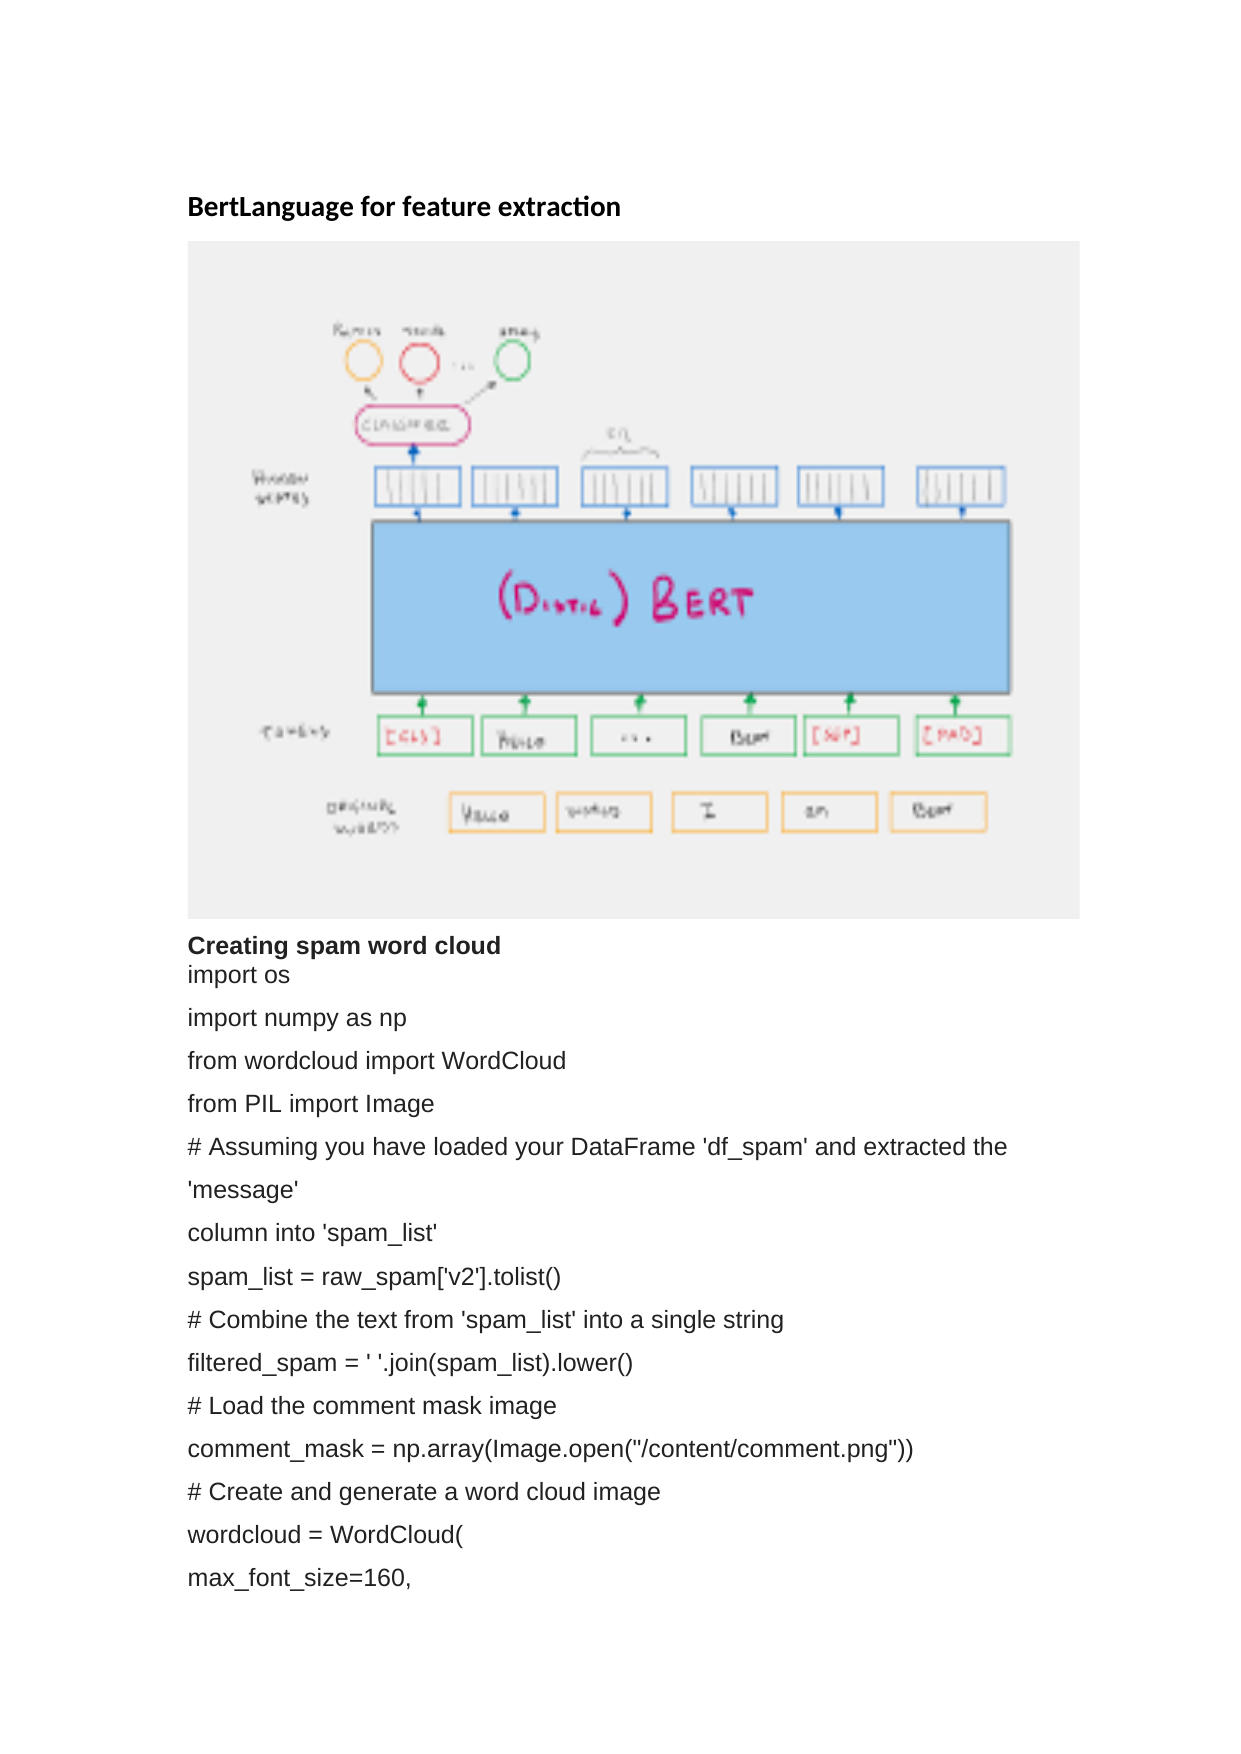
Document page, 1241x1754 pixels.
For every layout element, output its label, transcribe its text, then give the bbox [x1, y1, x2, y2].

text max_font_size=160, [187, 1563, 1053, 1592]
text from PIL import Image [187, 1089, 1053, 1118]
text Creating spam word cloud [187, 931, 1053, 960]
list BertLanguage for feature extraction [187, 188, 1053, 224]
text # Combine the text from 'spam_list' into a single string [187, 1305, 1053, 1333]
text comment_mask = np.array(Image.open("/content/comment.png")) [187, 1434, 1053, 1463]
text filtered_spam = ' '.join(spam_list).lower() [187, 1348, 1053, 1377]
text import os [187, 960, 1053, 988]
text # Assuming you have loaded your DataFrame 'df_spam' and extracted the 'message' [187, 1132, 1053, 1204]
text spam_list = raw_spam['v2'].tolist() [187, 1262, 1053, 1290]
text import numpy as np [187, 1003, 1053, 1032]
text # Create and generate a word cloud image [187, 1477, 1053, 1506]
text # Load the comment mask image [187, 1391, 1053, 1420]
picture [187, 241, 1080, 919]
text wordcloud = WordCloud( [187, 1520, 1053, 1549]
text from wordcloud import WordCloud [187, 1046, 1053, 1075]
text column into 'spam_list' [187, 1218, 1053, 1247]
